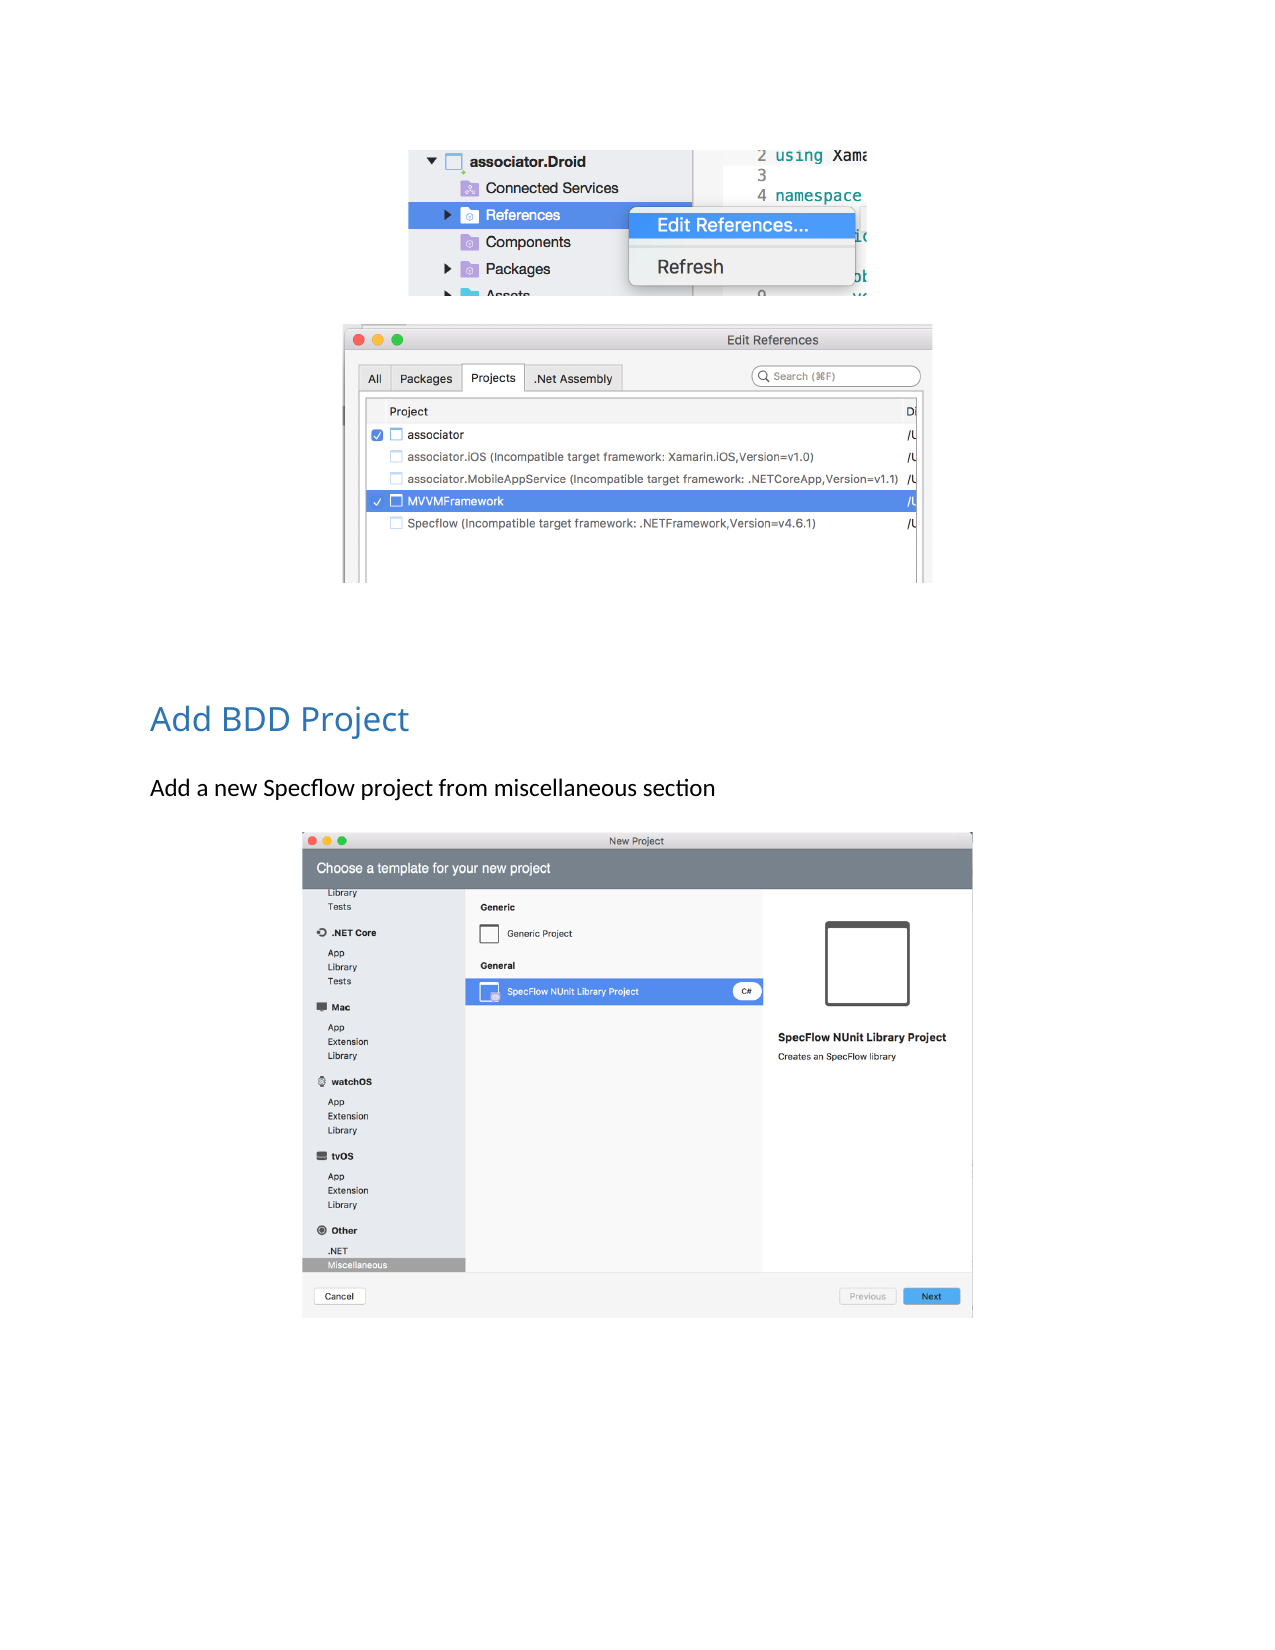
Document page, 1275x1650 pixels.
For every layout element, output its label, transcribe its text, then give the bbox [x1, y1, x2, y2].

picture [302, 832, 973, 1318]
picture [342, 324, 933, 583]
subtitle Add BDD Project [150, 696, 1125, 741]
picture [408, 150, 867, 296]
text Add a new Specflow project from miscellaneous section [150, 772, 1125, 802]
